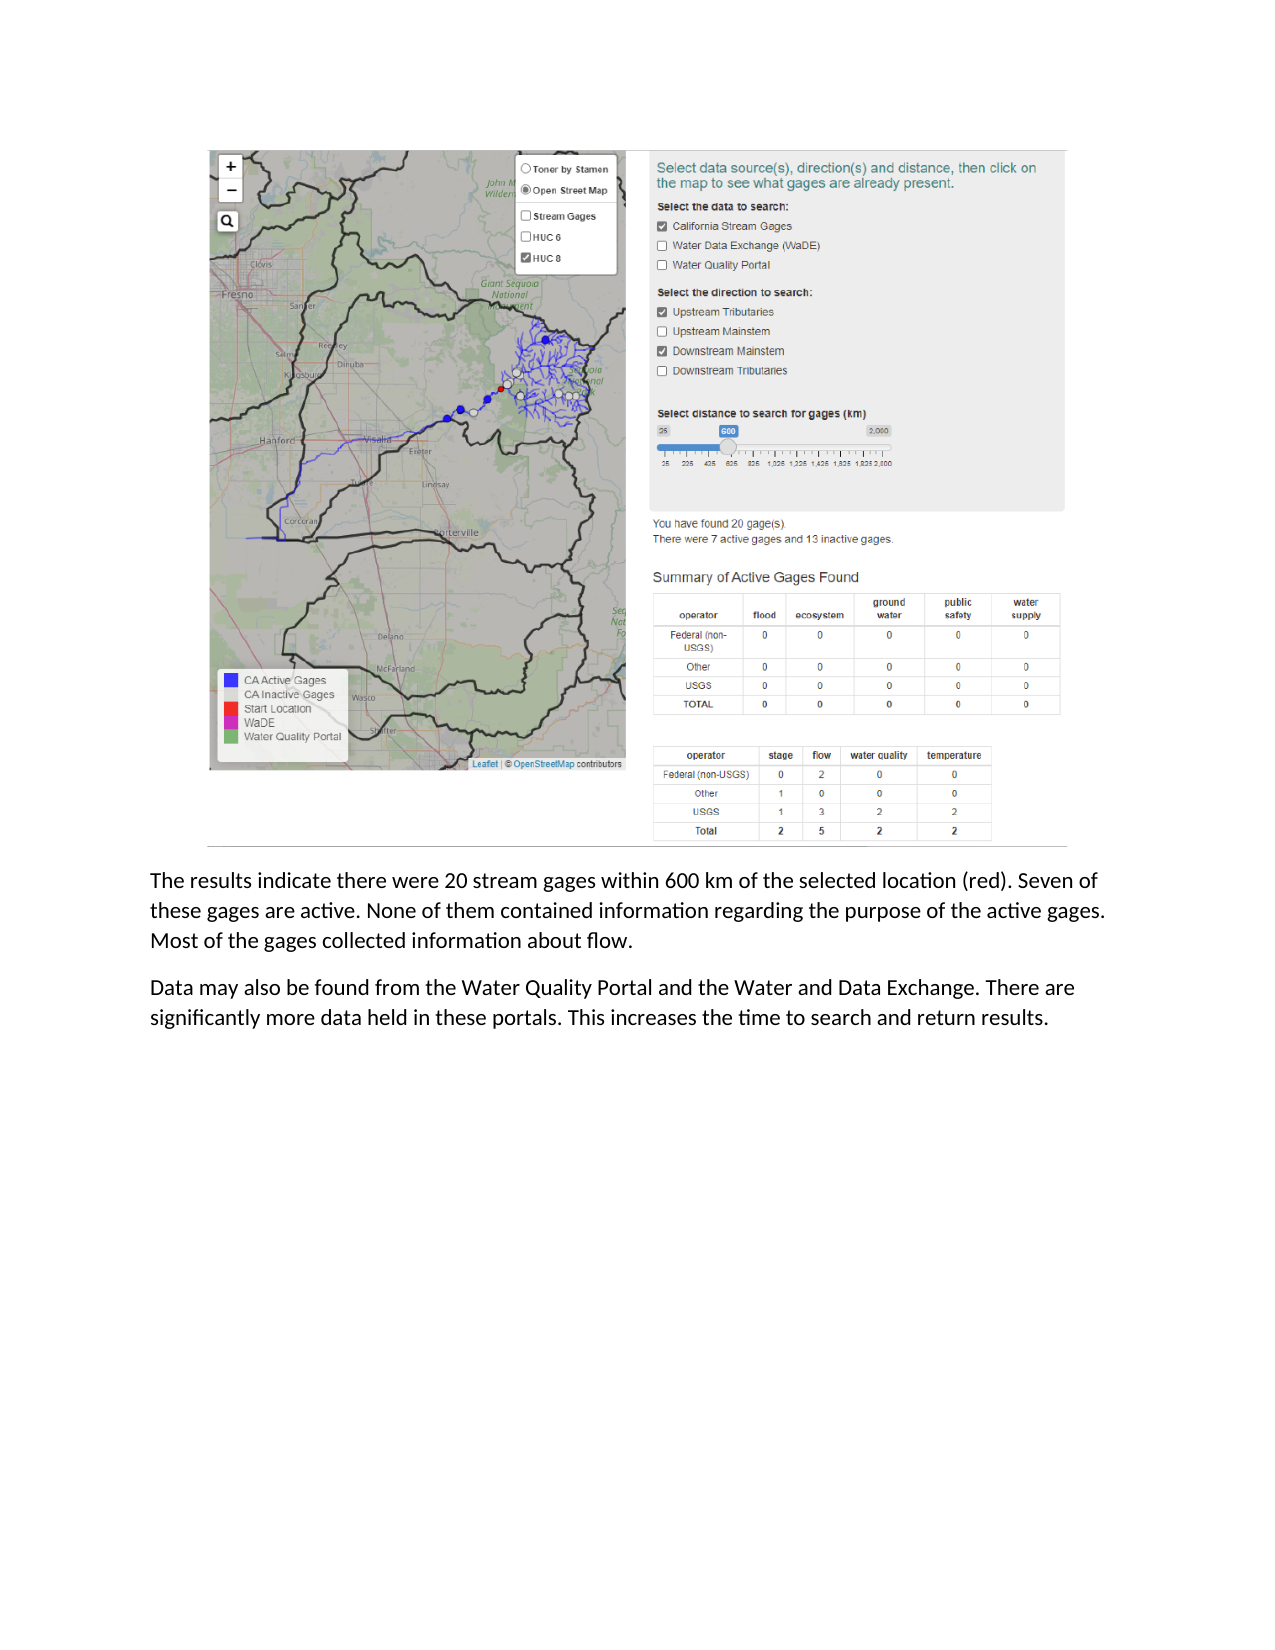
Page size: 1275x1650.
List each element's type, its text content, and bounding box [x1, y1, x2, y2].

text The results indicate there were 20 stream gages within 600 km of the selected location (red). Seven of these gages are active. None of them contained information regarding the purpose of the active gages. Most of the gages collected information about flow. [150, 866, 1125, 954]
text Data may also be found from the Water Quality Portal and the Water and Data Exchange. There are significantly more data held in these portals. This increases the time to search and return results. [150, 973, 1125, 1031]
picture [207, 150, 1068, 847]
